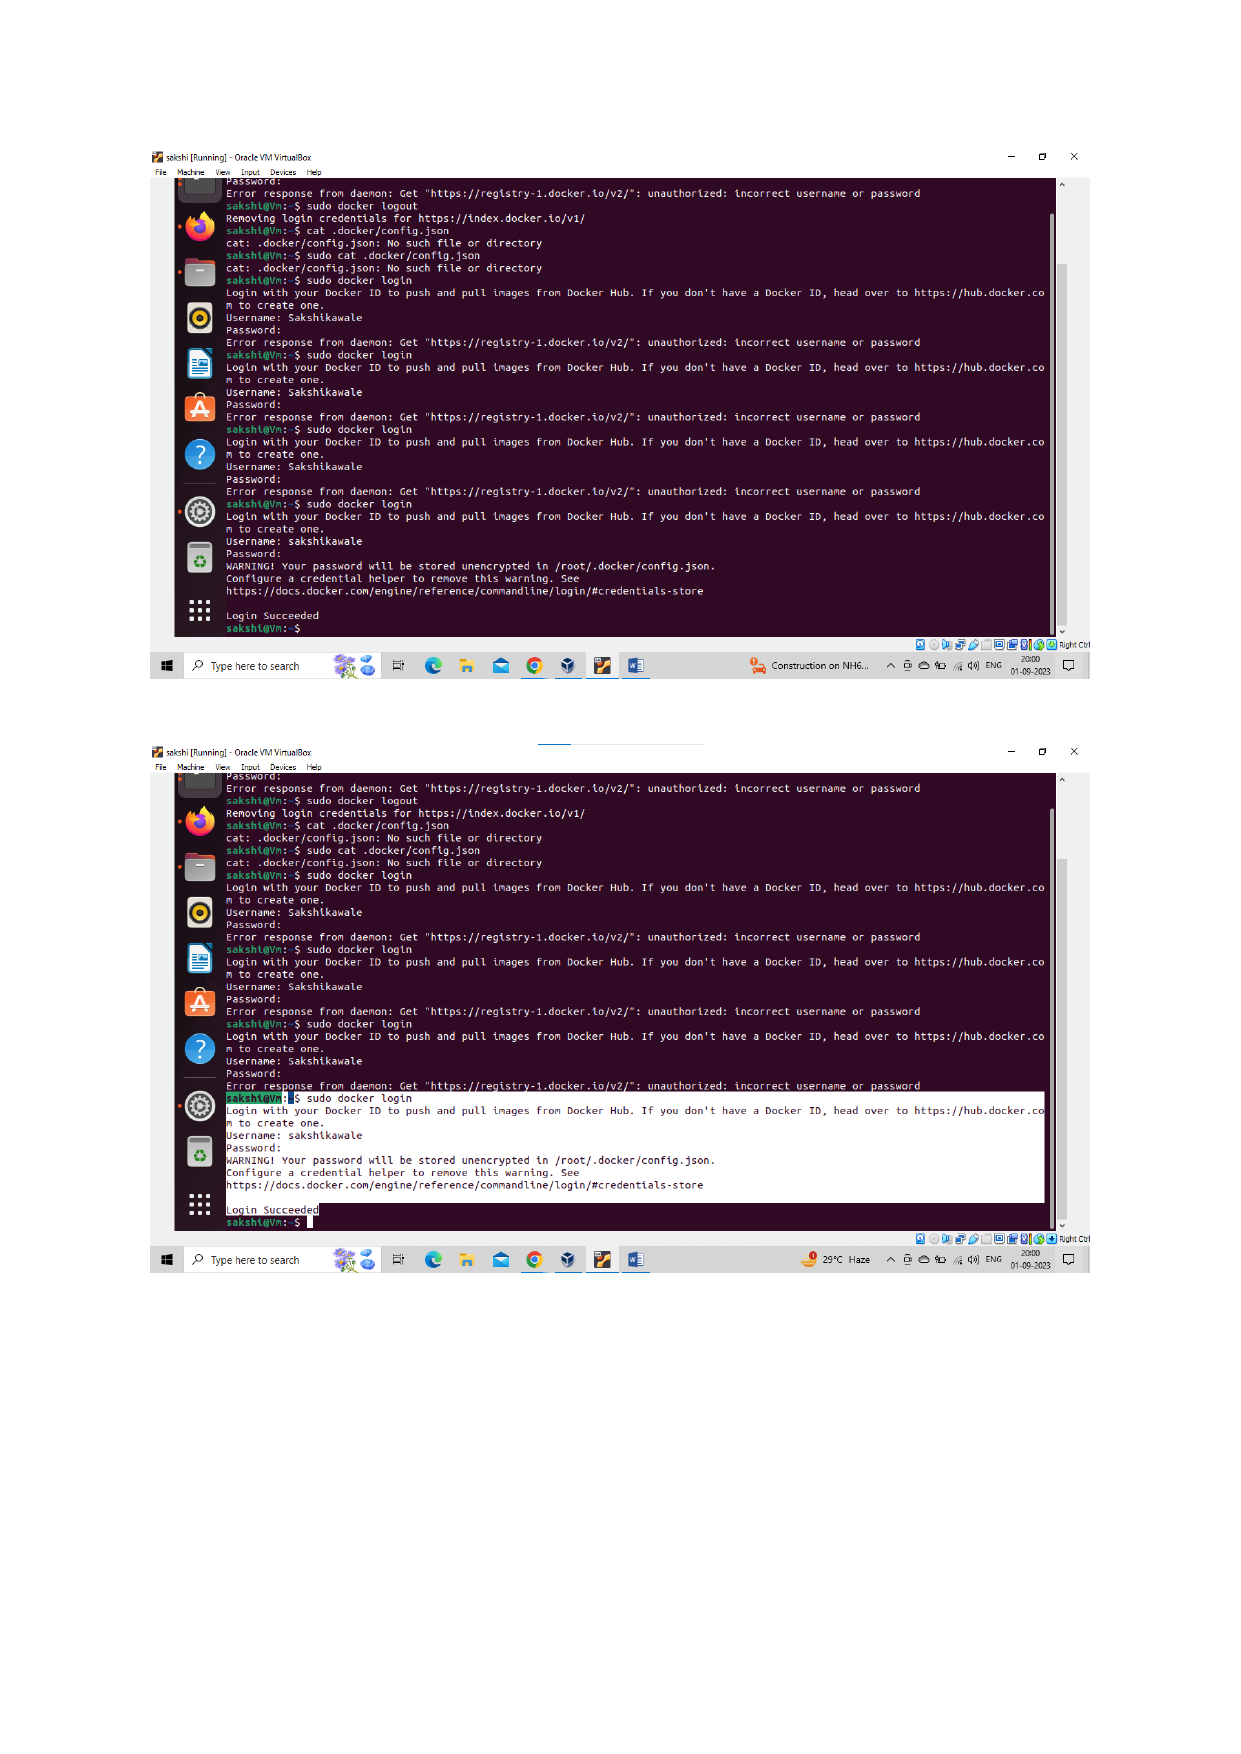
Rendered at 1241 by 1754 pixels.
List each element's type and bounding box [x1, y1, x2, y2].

picture [150, 744, 1091, 1273]
picture [150, 150, 1091, 679]
